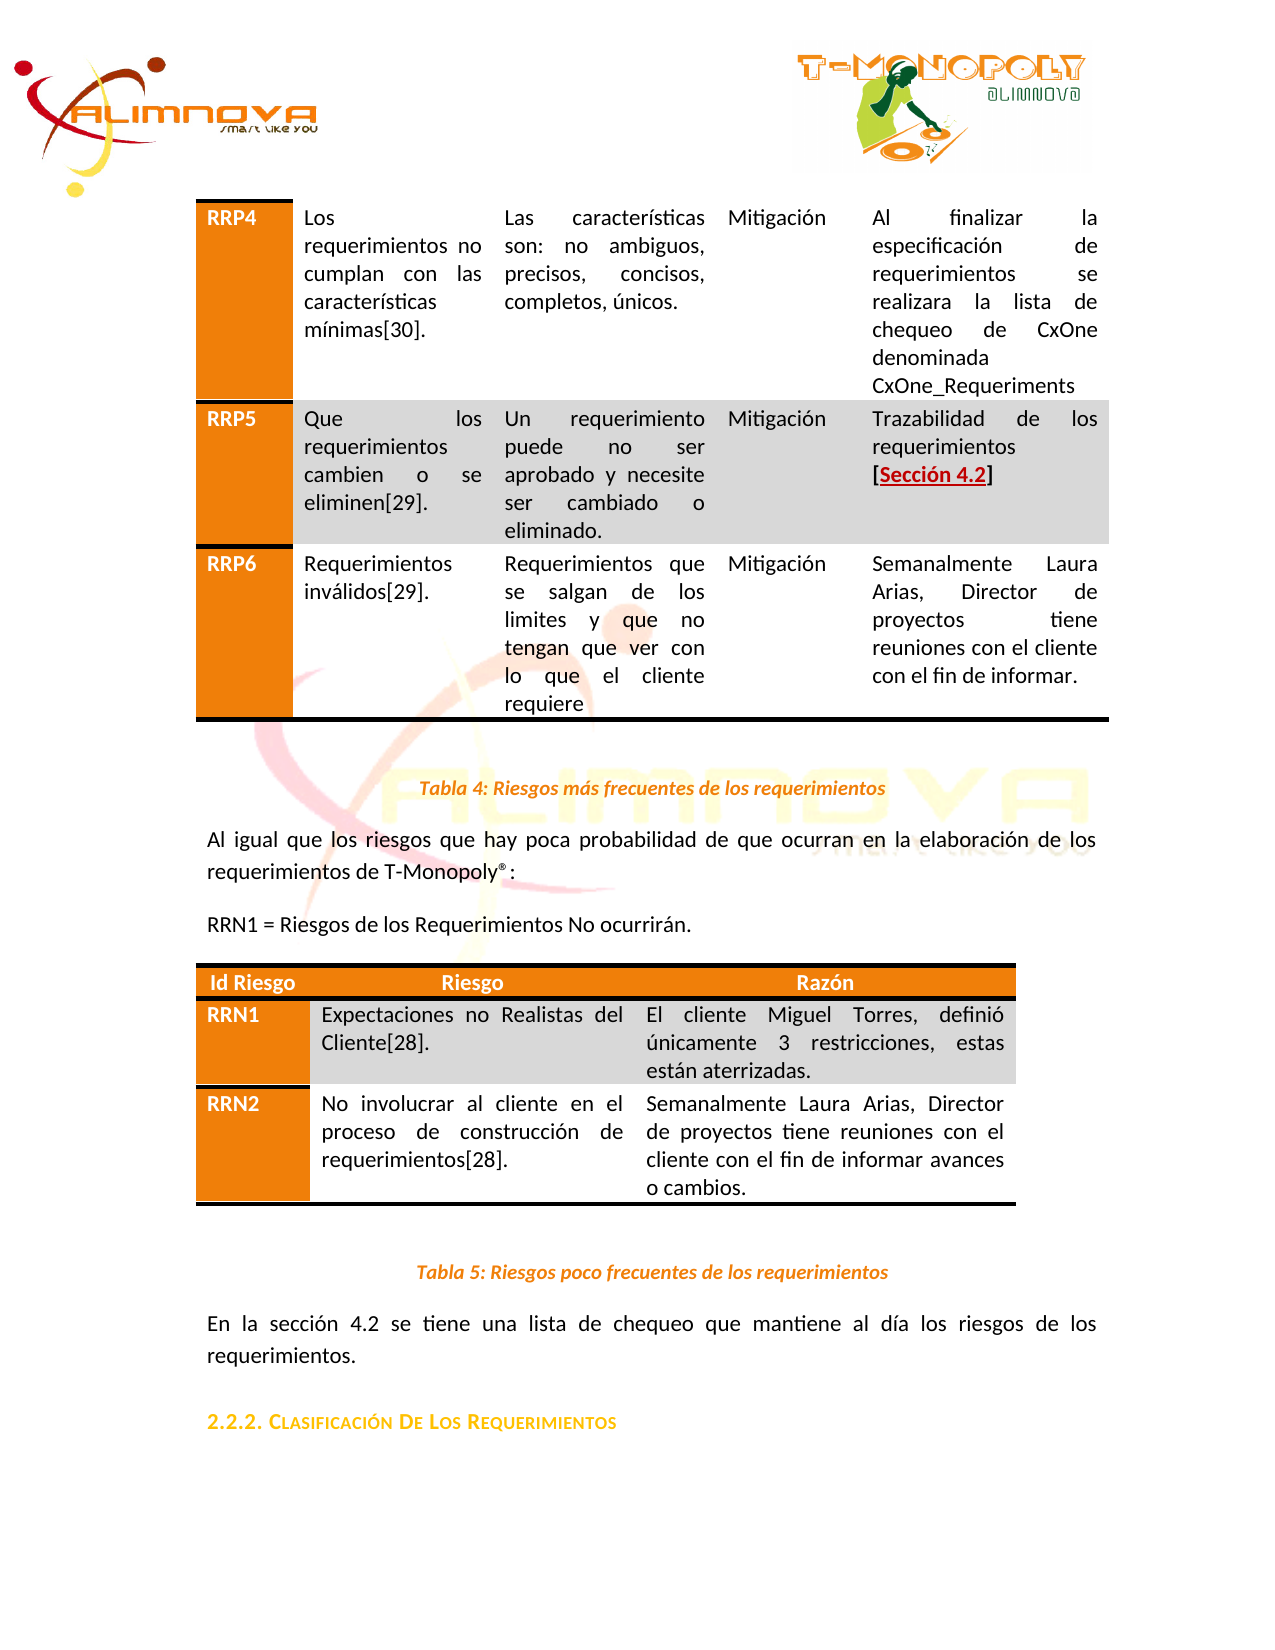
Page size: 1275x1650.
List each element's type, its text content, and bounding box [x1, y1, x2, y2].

picture [792, 40, 1093, 173]
table_header Id Riesgo [196, 968, 310, 996]
table_cell RRP4 [196, 203, 293, 399]
table_cell No involucrar al cliente en el proceso de construcción de requerimientos[23]. [310, 1085, 635, 1201]
table_cell Semanalmente Laura Arias, Director de proyectos tiene reuniones con el cliente con el fin de informar avances o cambios. [635, 1085, 1016, 1201]
table_cell Mitigación [716, 400, 861, 544]
table_cell RRP5 [196, 404, 293, 544]
table_cell RRN2 [196, 1089, 310, 1201]
table_cell Semanalmente Laura Arias, Director de proyectos tiene reuniones con el cliente con el fin de informar. [861, 544, 1109, 717]
table_cell Que los requerimientos cambien o se eliminen[24]. [293, 400, 493, 544]
table_cell Requerimientos que se salgan de los limites y que no tengan que ver con lo que el cliente requiere [493, 544, 716, 717]
table_cell Requerimientos inválidos[24]. [293, 544, 493, 717]
table_cell Las características son: no ambiguos, precisos, concisos, completos, únicos. [493, 199, 716, 399]
table_cell El cliente Miguel Torres, definió únicamente 3 restricciones, estas están aterrizadas. [635, 1001, 1016, 1084]
table_cell Los requerimientos no cumplan con las características mínimas[25]. [293, 199, 493, 399]
text Al igual que los riesgos que hay poca probabilidad de que ocurran en la elaboración de los requerimientos de T-Monopoly®: [207, 825, 1098, 885]
table_cell Un requerimiento puede no ser aprobado y necesite ser cambiado o eliminado. [493, 400, 716, 544]
text RRN1 = Riesgos de los Requerimientos No ocurrirán. [207, 910, 1098, 938]
table_header Razón [635, 968, 1016, 996]
table_cell RRP6 [196, 549, 293, 717]
subtitle 2.2.2. Clasificación De Los Requerimientos [207, 1407, 1098, 1435]
table_cell Expectaciones no Realistas del Cliente[23]. [310, 1001, 635, 1084]
table_cell RRN1 [196, 1001, 310, 1084]
table_header Riesgo [310, 968, 635, 996]
table_cell Mitigación [716, 544, 861, 717]
picture [10, 55, 319, 199]
text En la sección 4.2 se tiene una lista de chequeo que mantiene al día los riesgos de los requerimientos. [207, 1309, 1098, 1369]
table_cell Mitigación [716, 199, 861, 399]
table_cell Al finalizar la especificación de requerimientos se realizara la lista de chequeo de CxOne denominada CxOne_Requeriments [861, 199, 1109, 399]
table_cell Trazabilidad de los requerimientos [Sección 4.2] [861, 400, 1109, 544]
